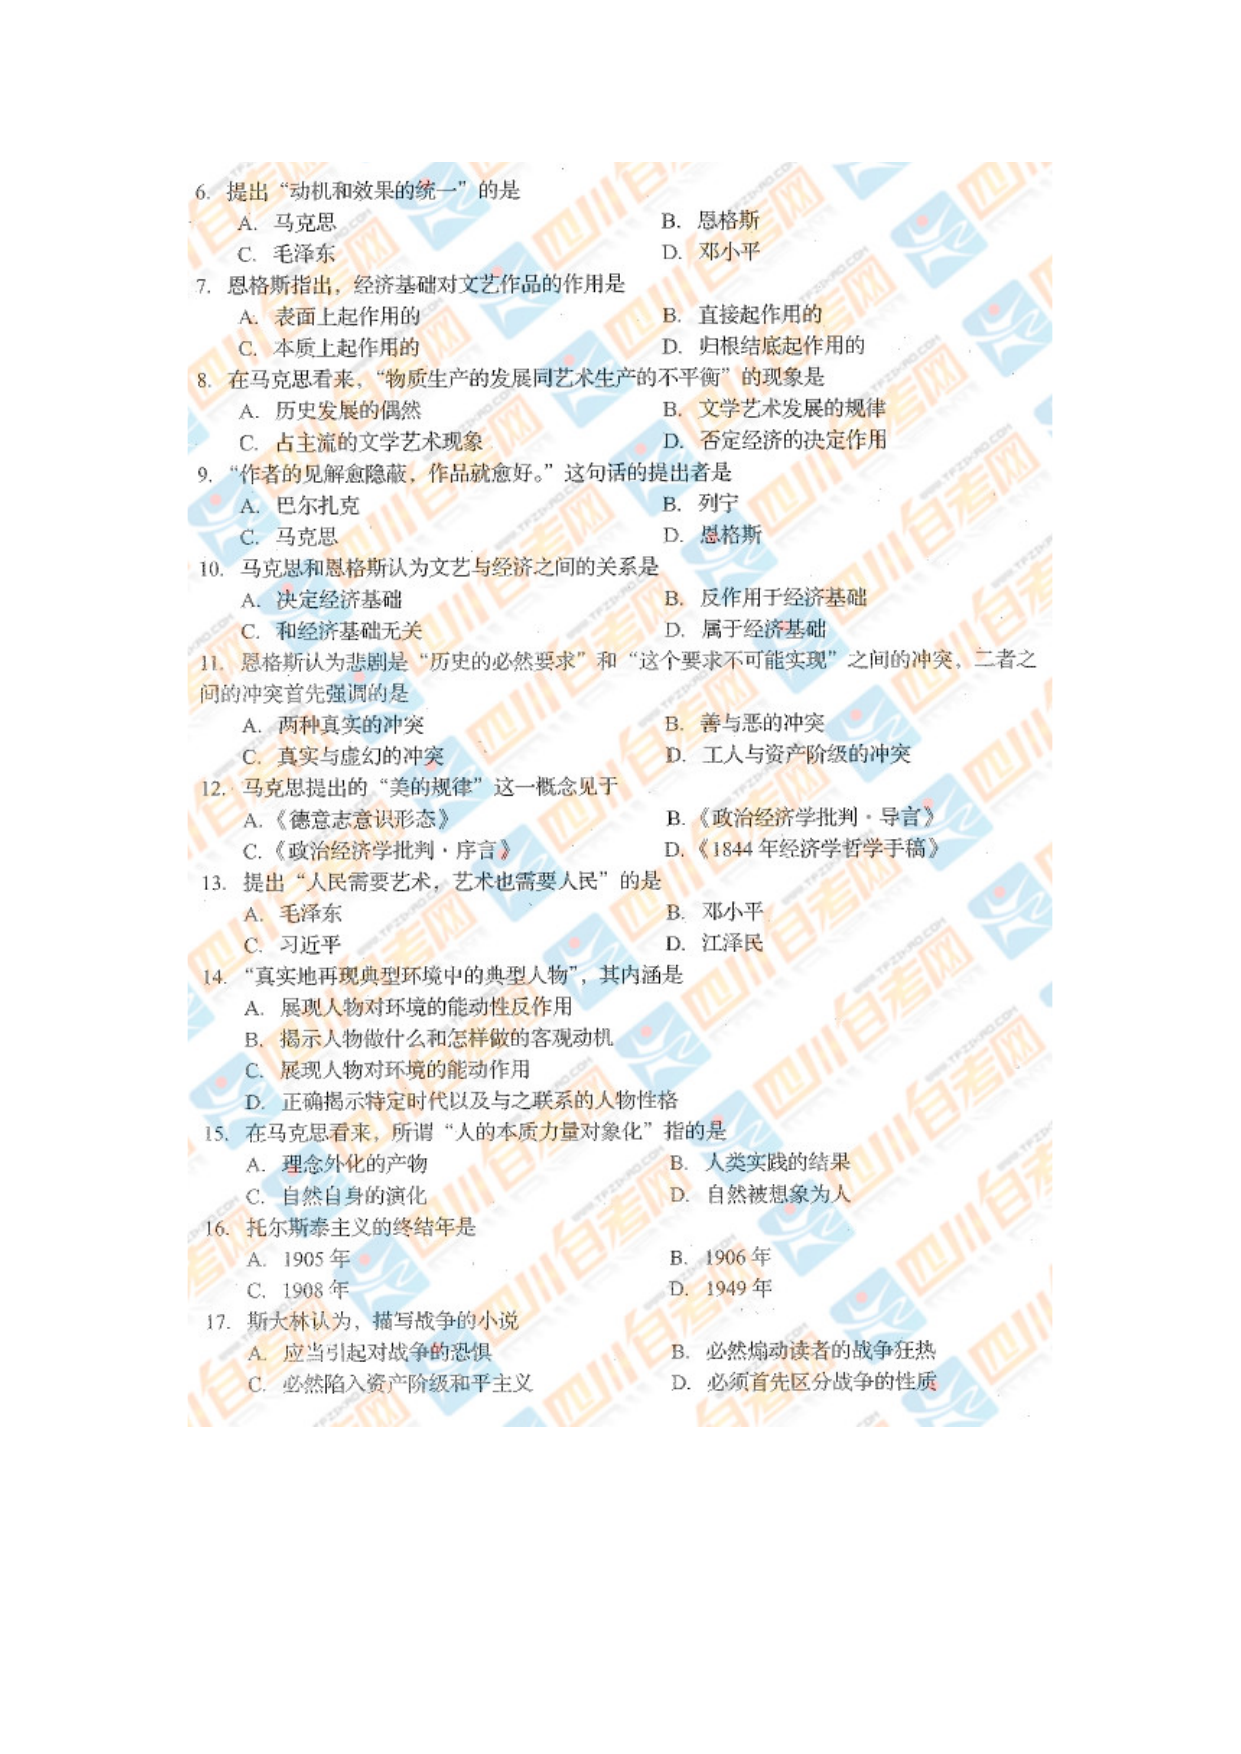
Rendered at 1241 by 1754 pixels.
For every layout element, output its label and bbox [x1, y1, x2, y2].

picture [187, 162, 1053, 1427]
